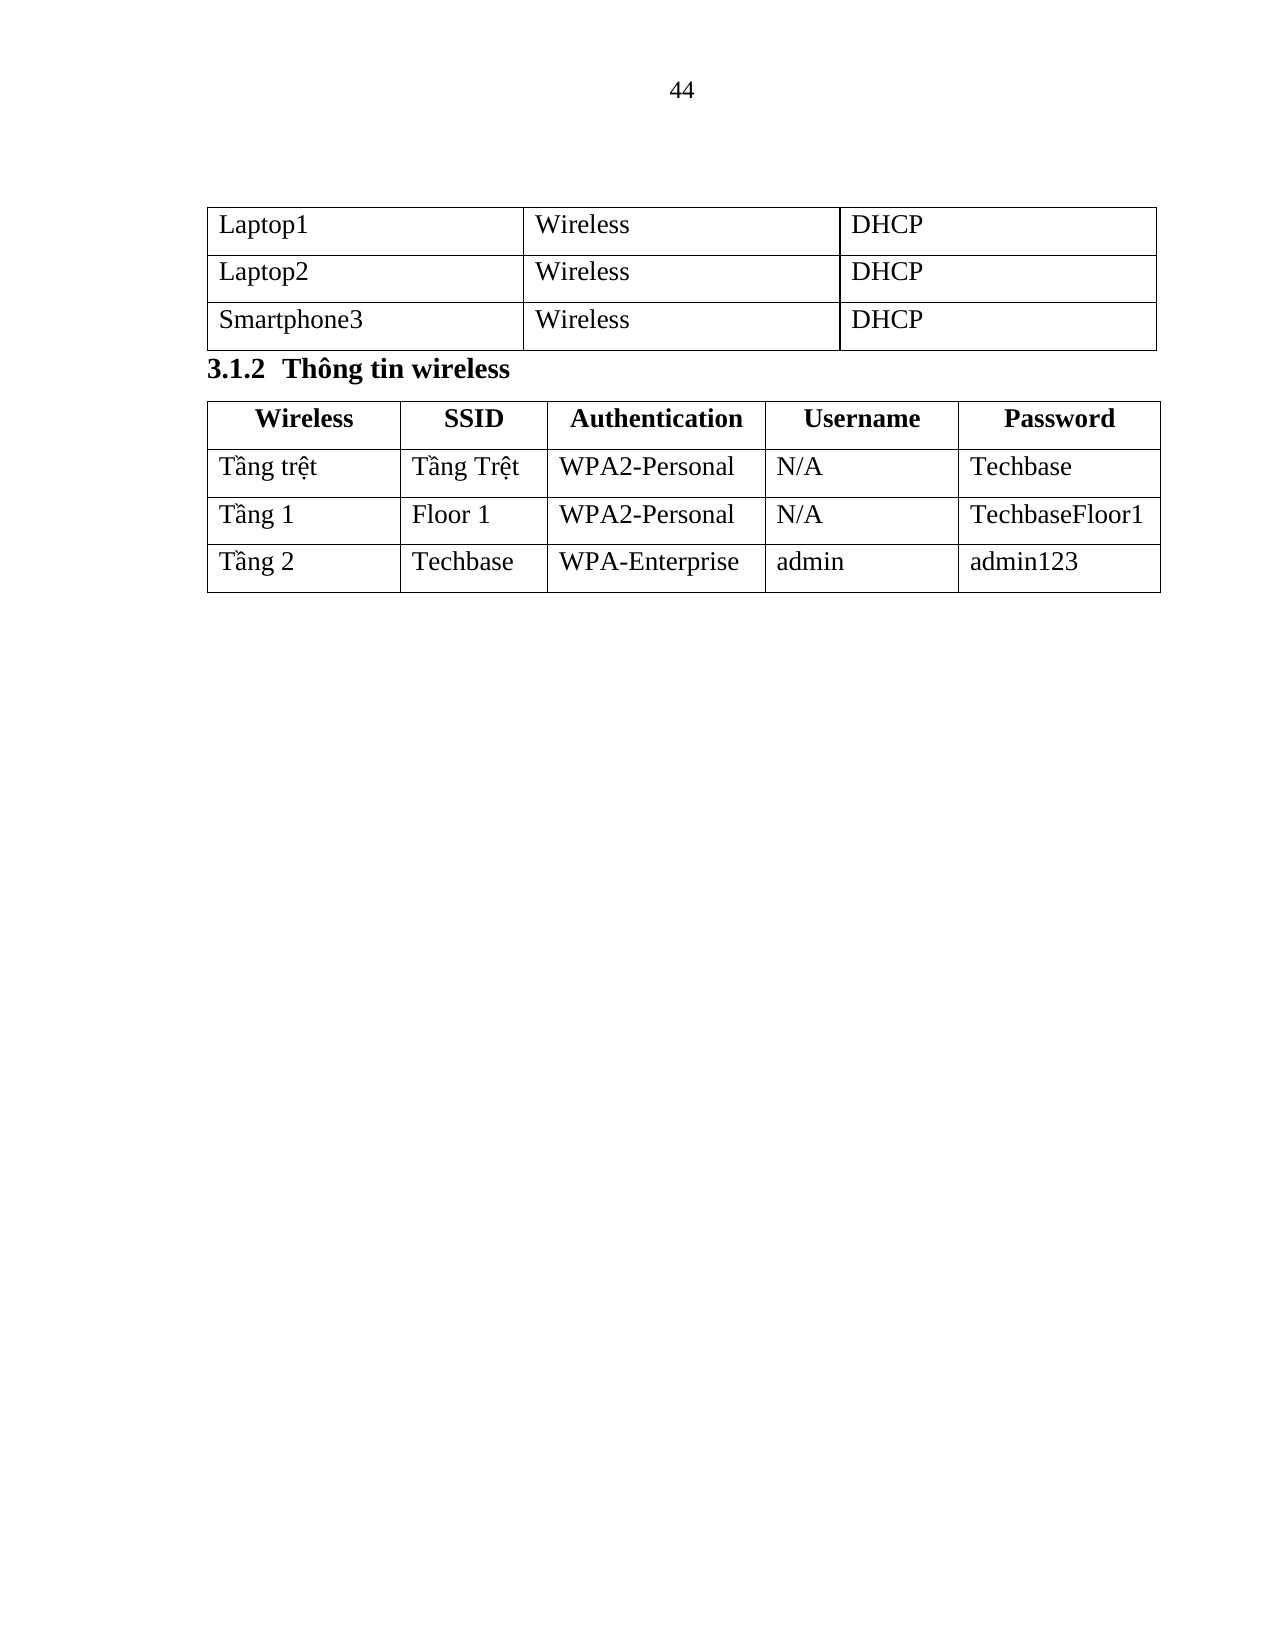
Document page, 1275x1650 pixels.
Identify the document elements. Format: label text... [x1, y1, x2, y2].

table_header Password [959, 402, 1160, 449]
table_header Wireless [208, 402, 400, 449]
table_cell DHCP [841, 303, 1156, 350]
table_cell Smartphone3 [208, 303, 523, 350]
table_cell WPA2-Personal [548, 450, 765, 497]
table_cell Floor 1 [401, 498, 547, 544]
table_cell admin123 [959, 545, 1160, 592]
table_cell Tầng Trệt [401, 450, 547, 497]
table_header Authentication [548, 402, 765, 449]
table_cell Wireless [524, 303, 839, 350]
table_cell Wireless [524, 208, 839, 254]
table_cell Wireless [524, 256, 839, 302]
table_cell DHCP [841, 208, 1156, 254]
table_cell WPA2-Personal [548, 498, 765, 544]
table_cell Techbase [959, 450, 1160, 497]
table_cell WPA-Enterprise [548, 545, 765, 592]
table_cell Tầng 2 [208, 545, 400, 592]
table_cell DHCP [841, 256, 1156, 302]
table_header SSID [401, 402, 547, 449]
table_cell Techbase [401, 545, 547, 592]
table_cell Tầng 1 [208, 498, 400, 544]
table_cell TechbaseFloor1 [959, 498, 1160, 544]
table_cell Laptop2 [208, 256, 523, 302]
table_header Username [766, 402, 958, 449]
table_cell N/A [766, 450, 958, 497]
table_cell Laptop1 [208, 208, 523, 254]
table_cell N/A [766, 498, 958, 544]
table_cell admin [766, 545, 958, 592]
list Thông tin wireless [207, 351, 1157, 384]
table_cell Tầng trệt [208, 450, 400, 497]
